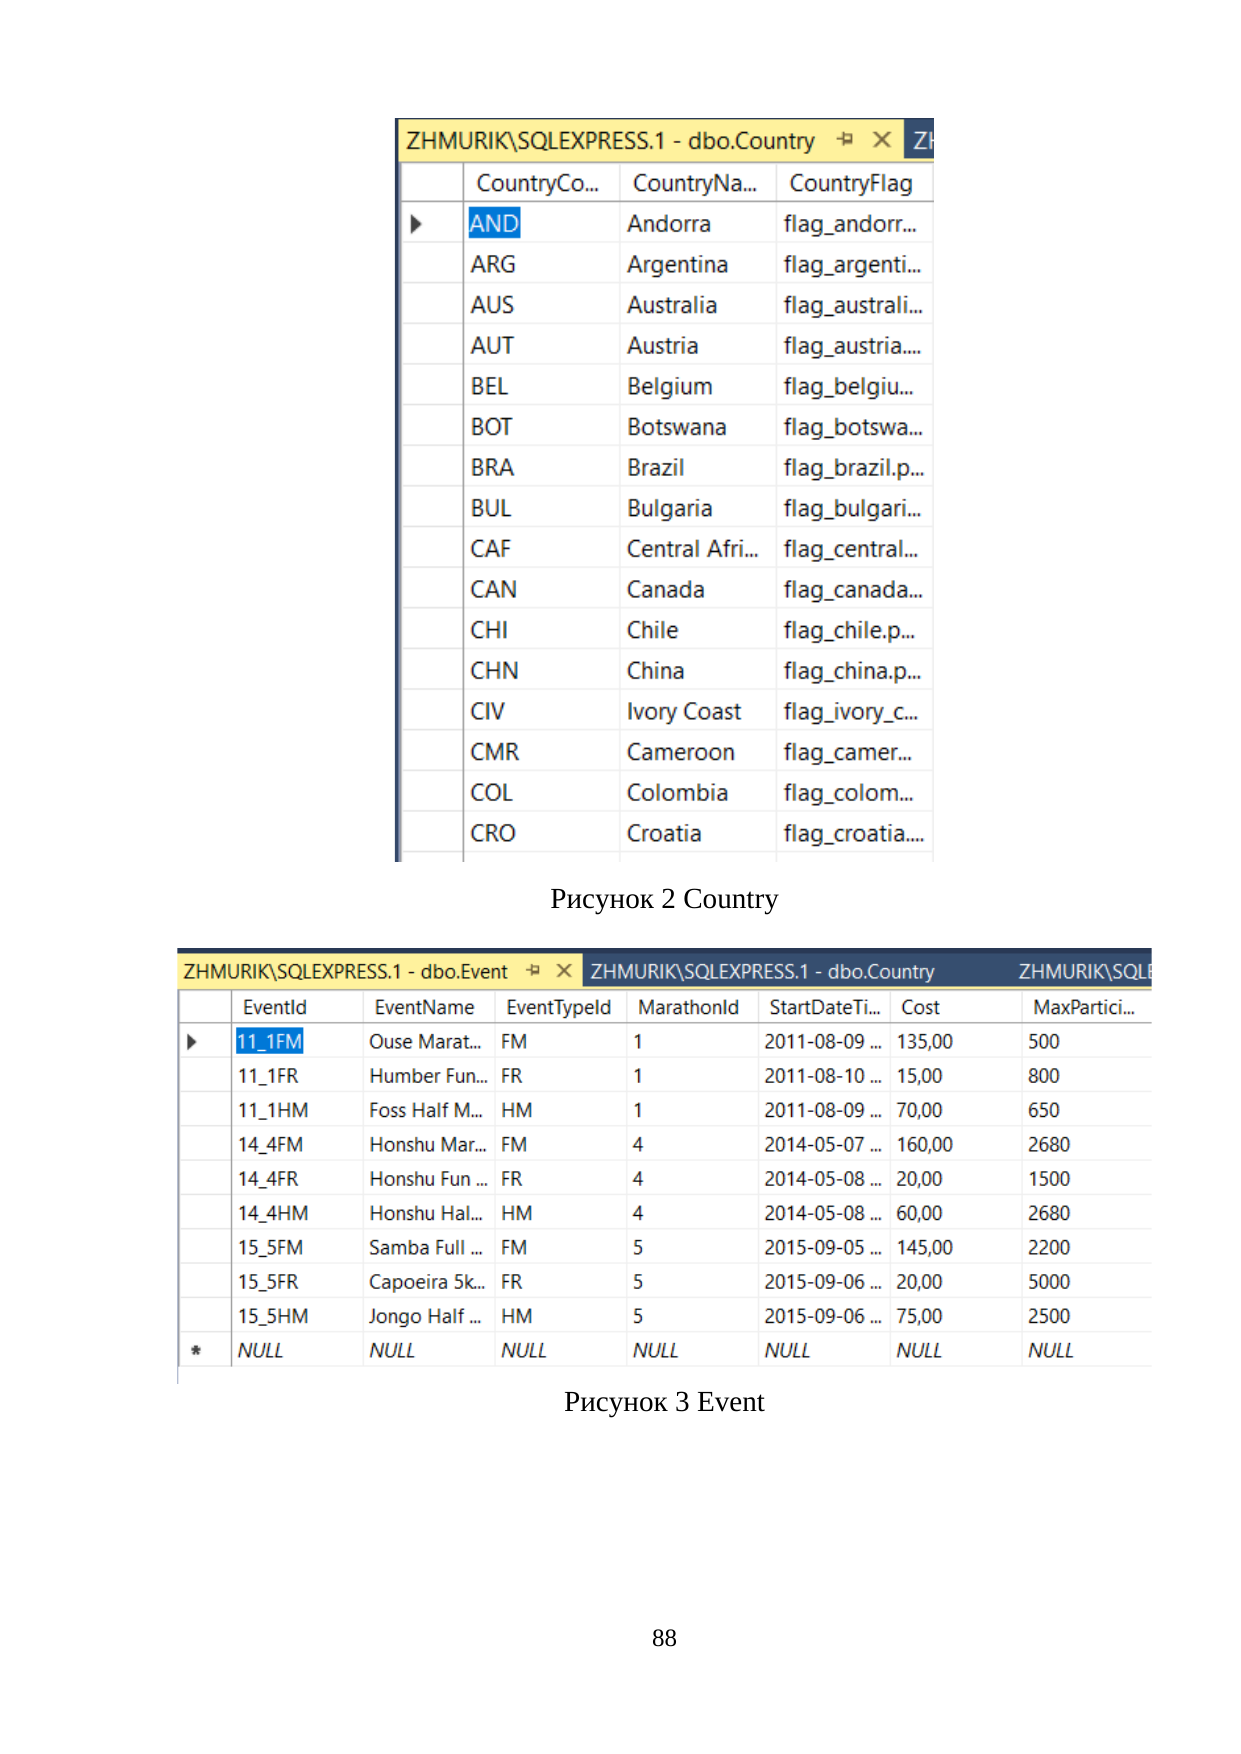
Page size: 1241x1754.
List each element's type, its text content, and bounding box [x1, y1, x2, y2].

text Рисунок 2 Country [177, 881, 1152, 914]
text Рисунок 3 Event [177, 1384, 1152, 1417]
picture [177, 948, 1152, 1384]
picture [394, 118, 934, 862]
